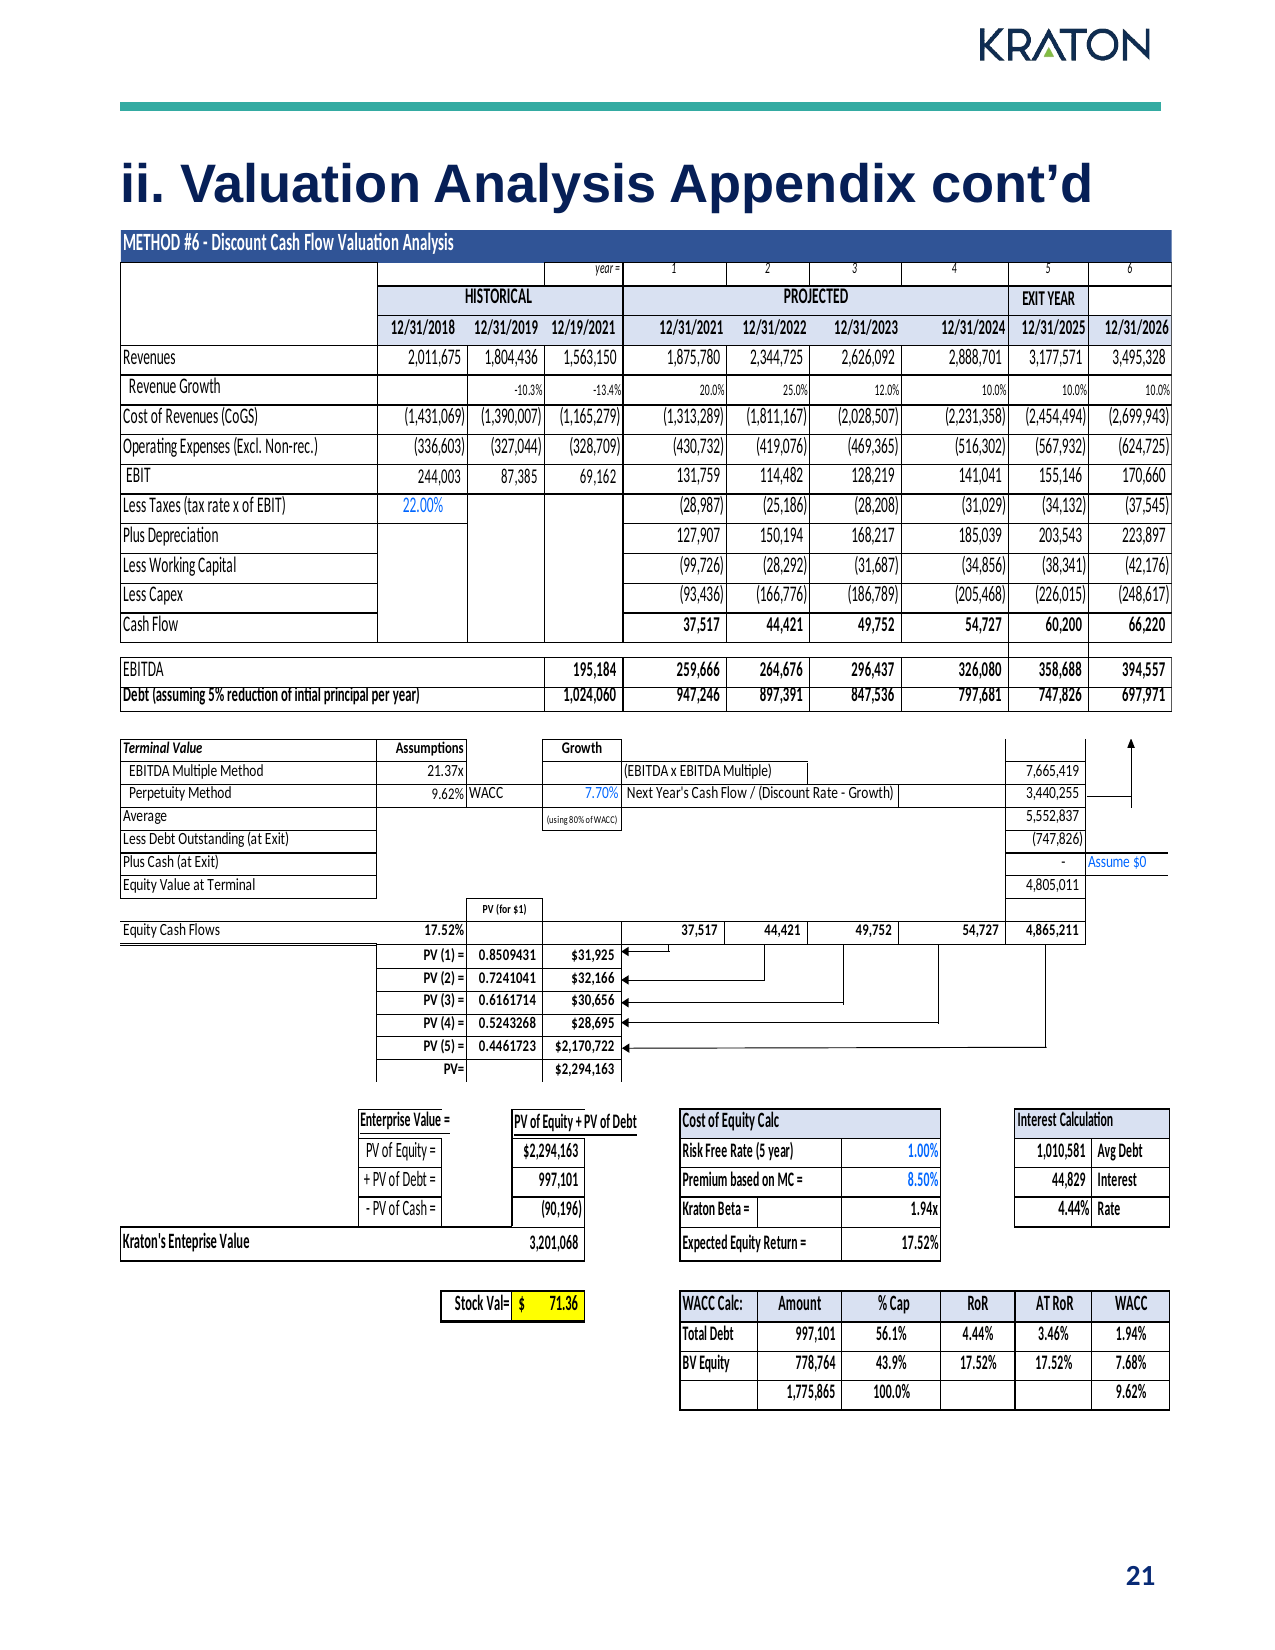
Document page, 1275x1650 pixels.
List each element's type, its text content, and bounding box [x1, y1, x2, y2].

picture [980, 0, 1150, 89]
subtitle ii. Valuation Analysis Appendix cont’d [120, 152, 1155, 214]
